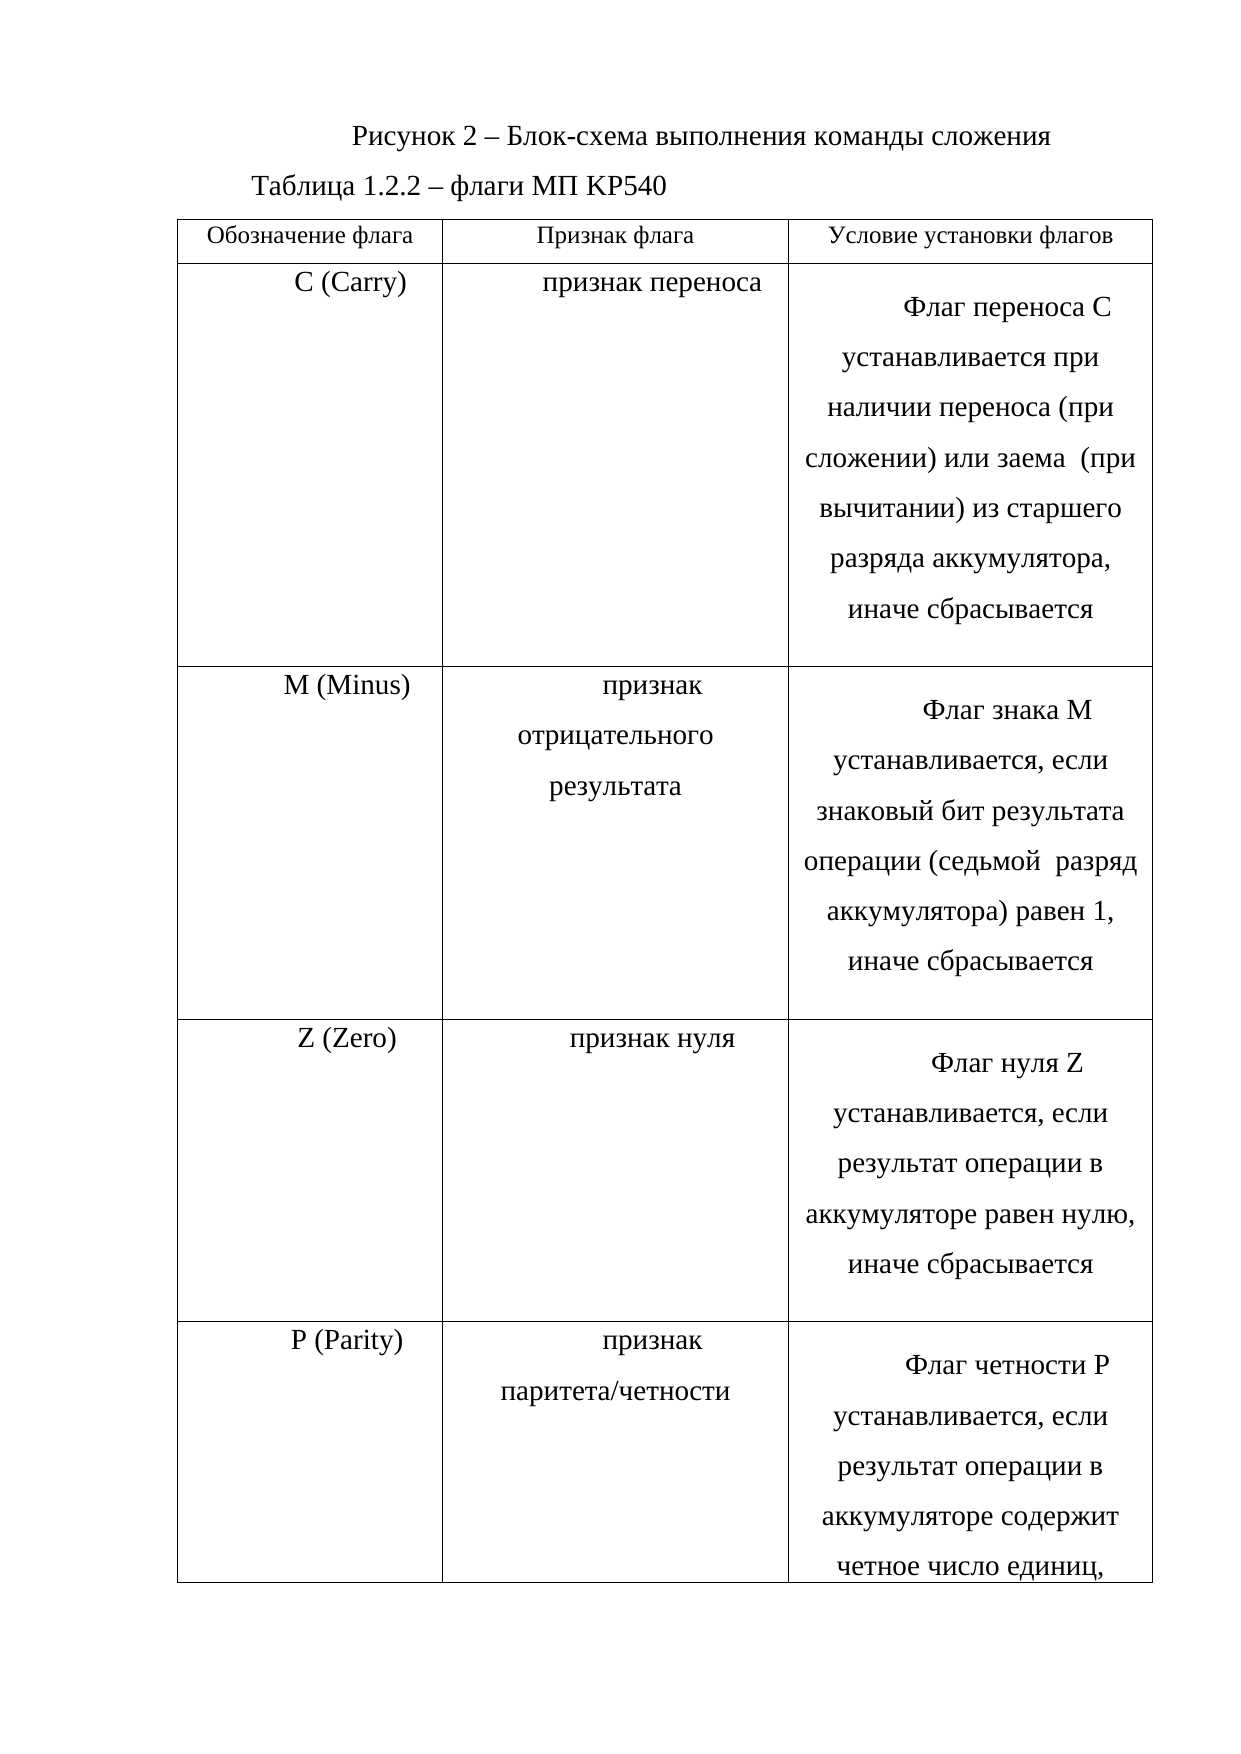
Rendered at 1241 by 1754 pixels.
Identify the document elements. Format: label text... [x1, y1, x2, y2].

table_cell Флаг знака M устанавливается, если знаковый бит результата операции (седьмой разряд аккумулятора) равен 1, иначе сбрасывается [789, 667, 1152, 1019]
table_header Признак флага [443, 220, 788, 263]
table_cell C (Carry) [178, 264, 442, 666]
table_cell признак нуля [443, 1020, 788, 1321]
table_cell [789, 1322, 1152, 1582]
table_cell P (Parity) [178, 1322, 442, 1582]
text Таблица 1.2.2 – флаги МП KP540 [177, 168, 1152, 202]
table_cell M (Minus) [178, 667, 442, 1019]
table_cell признак отрицательного результата [443, 667, 788, 1019]
table_header Условие установки флагов [789, 220, 1152, 263]
table_cell Z (Zero) [178, 1020, 442, 1321]
table_cell Флаг переноса C устанавливается при наличии переноса (при сложении) или заема (при вычитании) из старшего разряда аккумулятора, иначе сбрасывается [789, 264, 1152, 666]
table_header Обозначение флага [178, 220, 442, 263]
table_cell Флаг нуля Z устанавливается, если результат операции в аккумуляторе равен нулю, иначе сбрасывается [789, 1020, 1152, 1321]
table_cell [443, 1322, 788, 1582]
table_cell признак переноса [443, 264, 788, 666]
text Рисунок 2 – Блок-схема выполнения команды сложения [177, 118, 1152, 152]
